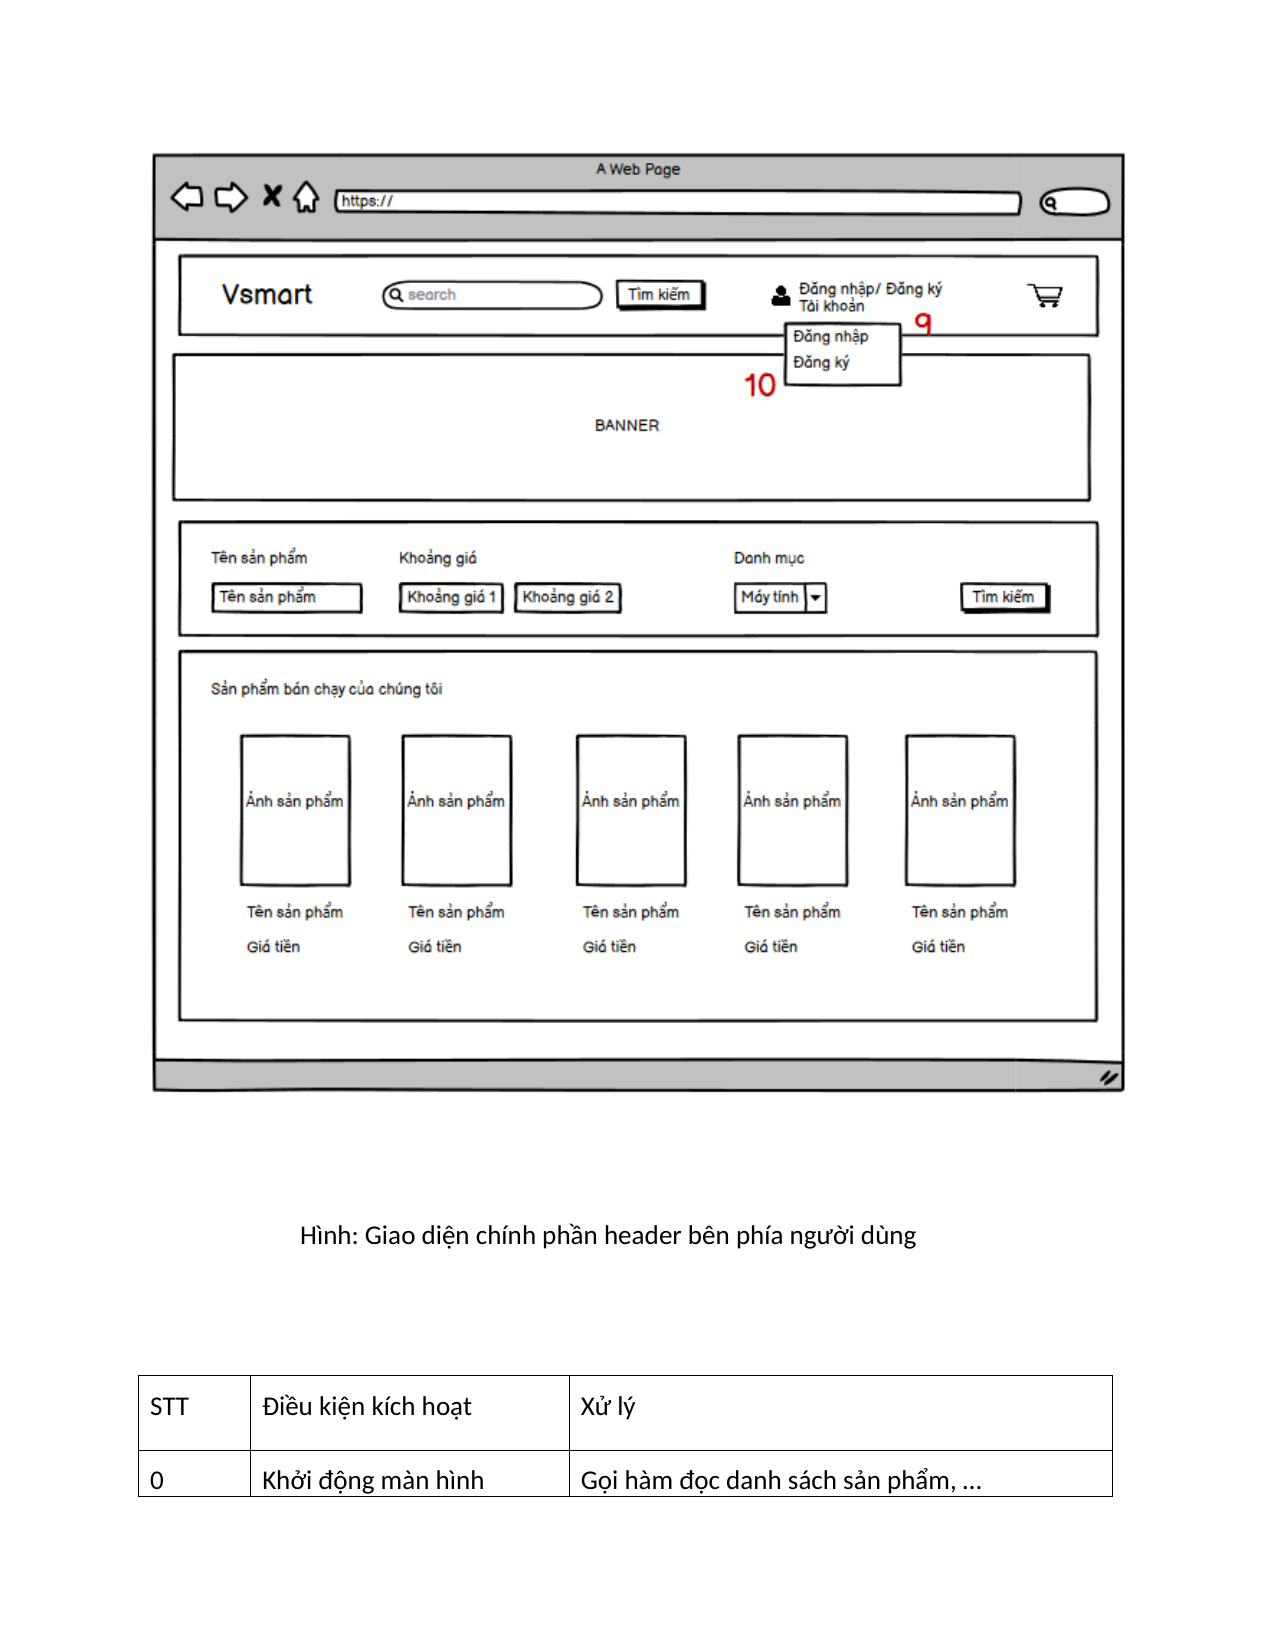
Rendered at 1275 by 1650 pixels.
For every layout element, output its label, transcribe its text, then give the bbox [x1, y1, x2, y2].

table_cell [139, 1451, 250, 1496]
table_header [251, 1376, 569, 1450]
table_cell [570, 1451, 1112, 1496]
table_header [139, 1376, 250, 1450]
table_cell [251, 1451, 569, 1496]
text Hình: Giao diện chính phần header bên phía người dùng [225, 1218, 1125, 1251]
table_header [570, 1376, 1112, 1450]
picture [150, 150, 1125, 1095]
